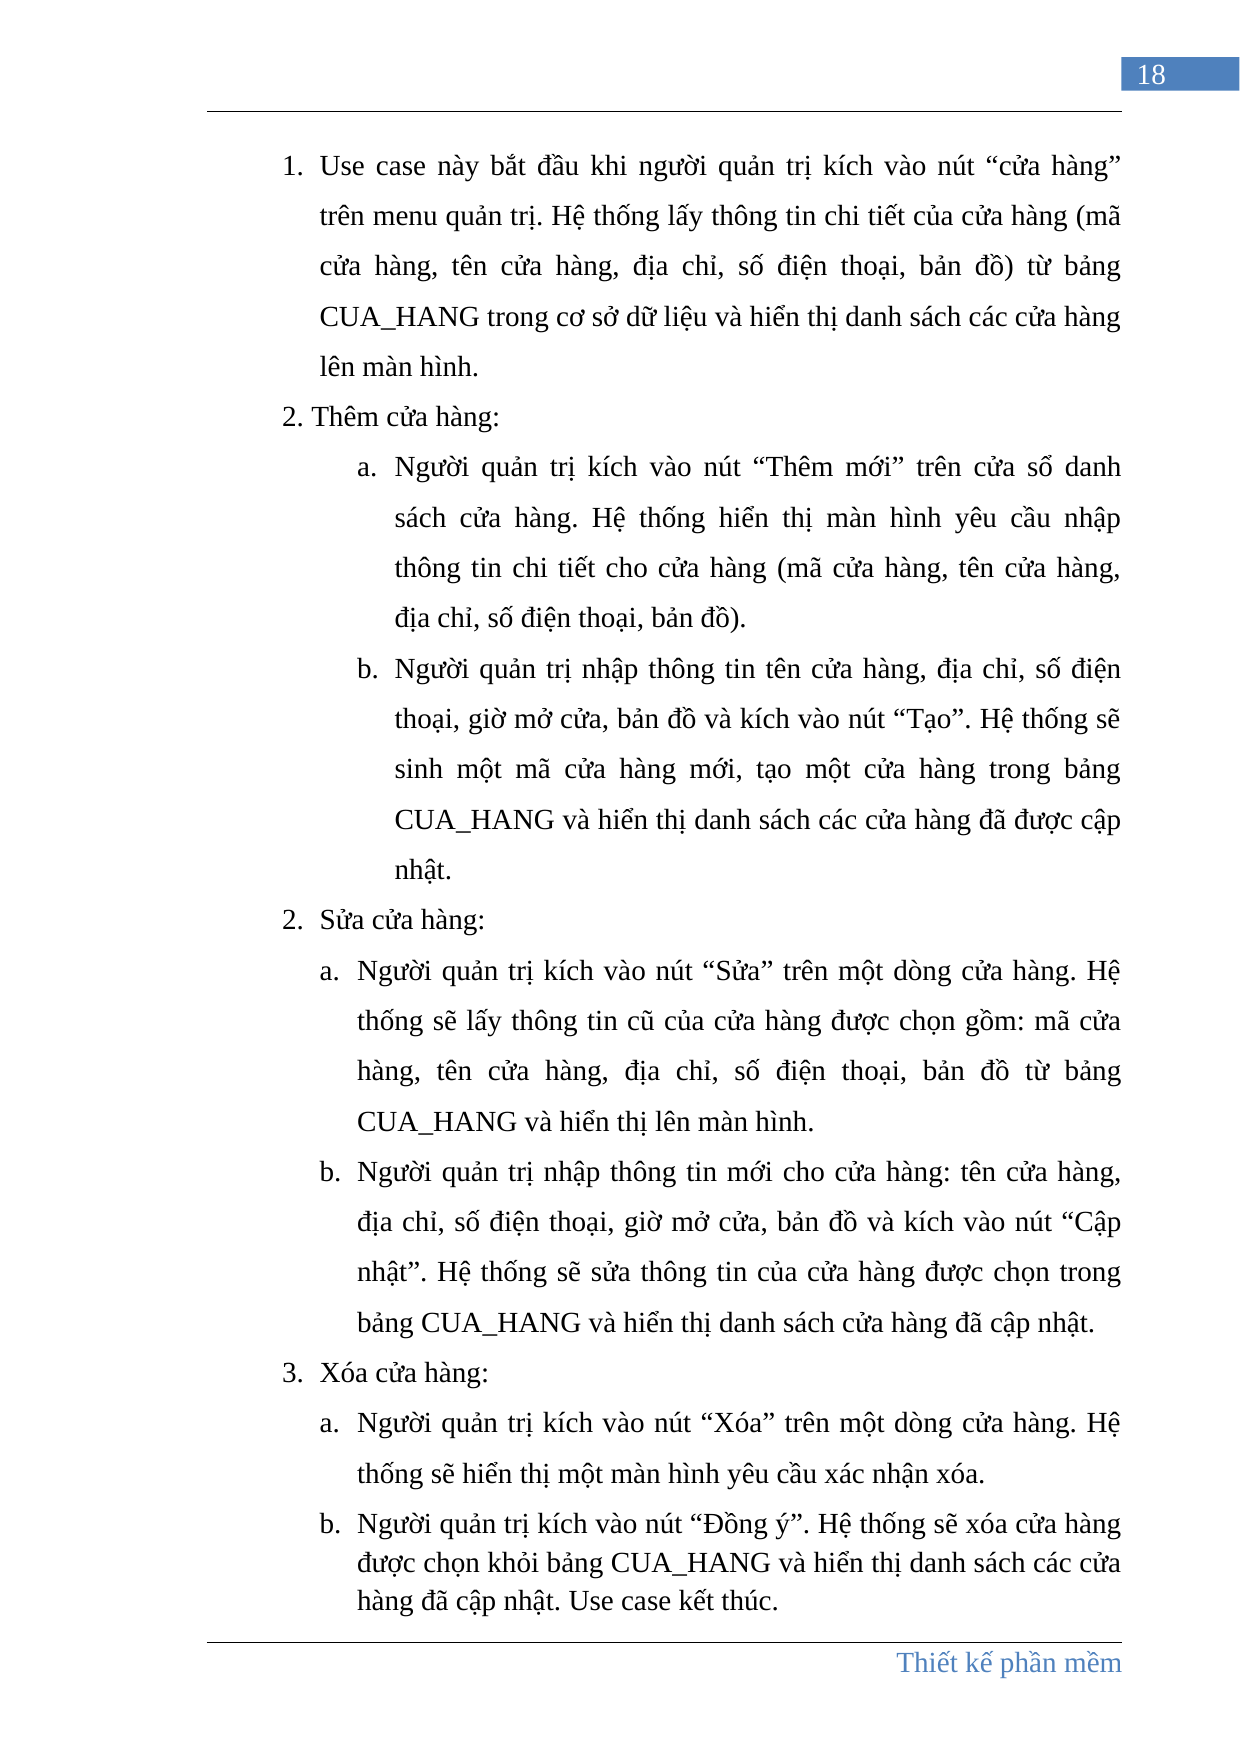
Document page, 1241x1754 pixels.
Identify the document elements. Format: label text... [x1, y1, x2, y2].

list Người quản trị kích vào nút “Xóa” trên một dòng cửa hàng. Hệ thống sẽ hiển thị một màn hình yêu cầu xác nhận xóa. [319, 1406, 1122, 1489]
text 2. Thêm cửa hàng: [282, 399, 1122, 433]
list Người quản trị nhập thông tin mới cho cửa hàng: tên cửa hàng, địa chỉ, số điện thoại, giờ mở cửa, bản đồ và kích vào nút “Cập nhật”. Hệ thống sẽ sửa thông tin của cửa hàng được chọn trong bảng CUA_HANG và hiển thị danh sách cửa hàng đã cập nhật. [319, 1154, 1122, 1338]
list Người quản trị kích vào nút “Thêm mới” trên cửa sổ danh sách cửa hàng. Hệ thống hiển thị màn hình yêu cầu nhập thông tin chi tiết cho cửa hàng (mã cửa hàng, tên cửa hàng, địa chỉ, số điện thoại, bản đồ). [357, 449, 1122, 634]
list Sửa cửa hàng: [282, 902, 1122, 936]
list Use case này bắt đầu khi người quản trị kích vào nút “cửa hàng” trên menu quản trị. Hệ thống lấy thông tin chi tiết của cửa hàng (mã cửa hàng, tên cửa hàng, địa chỉ, số điện thoại, bản đồ) từ bảng CUA_HANG trong cơ sở dữ liệu và hiển thị danh sách các cửa hàng lên màn hình. [282, 148, 1122, 382]
list Người quản trị kích vào nút “Sửa” trên một dòng cửa hàng. Hệ thống sẽ lấy thông tin cũ của cửa hàng được chọn gồm: mã cửa hàng, tên cửa hàng, địa chỉ, số điện thoại, bản đồ từ bảng CUA_HANG và hiển thị lên màn hình. [319, 953, 1122, 1137]
list Người quản trị kích vào nút “Đồng ý”. Hệ thống sẽ xóa cửa hàng được chọn khỏi bảng CUA_HANG và hiển thị danh sách các cửa hàng đã cập nhật. Use case kết thúc. [319, 1506, 1122, 1617]
list Xóa cửa hàng: [282, 1355, 1122, 1389]
list Người quản trị nhập thông tin tên cửa hàng, địa chỉ, số điện thoại, giờ mở cửa, bản đồ và kích vào nút “Tạo”. Hệ thống sẽ sinh một mã cửa hàng mới, tạo một cửa hàng trong bảng CUA_HANG và hiển thị danh sách các cửa hàng đã được cập nhật. [357, 651, 1122, 886]
